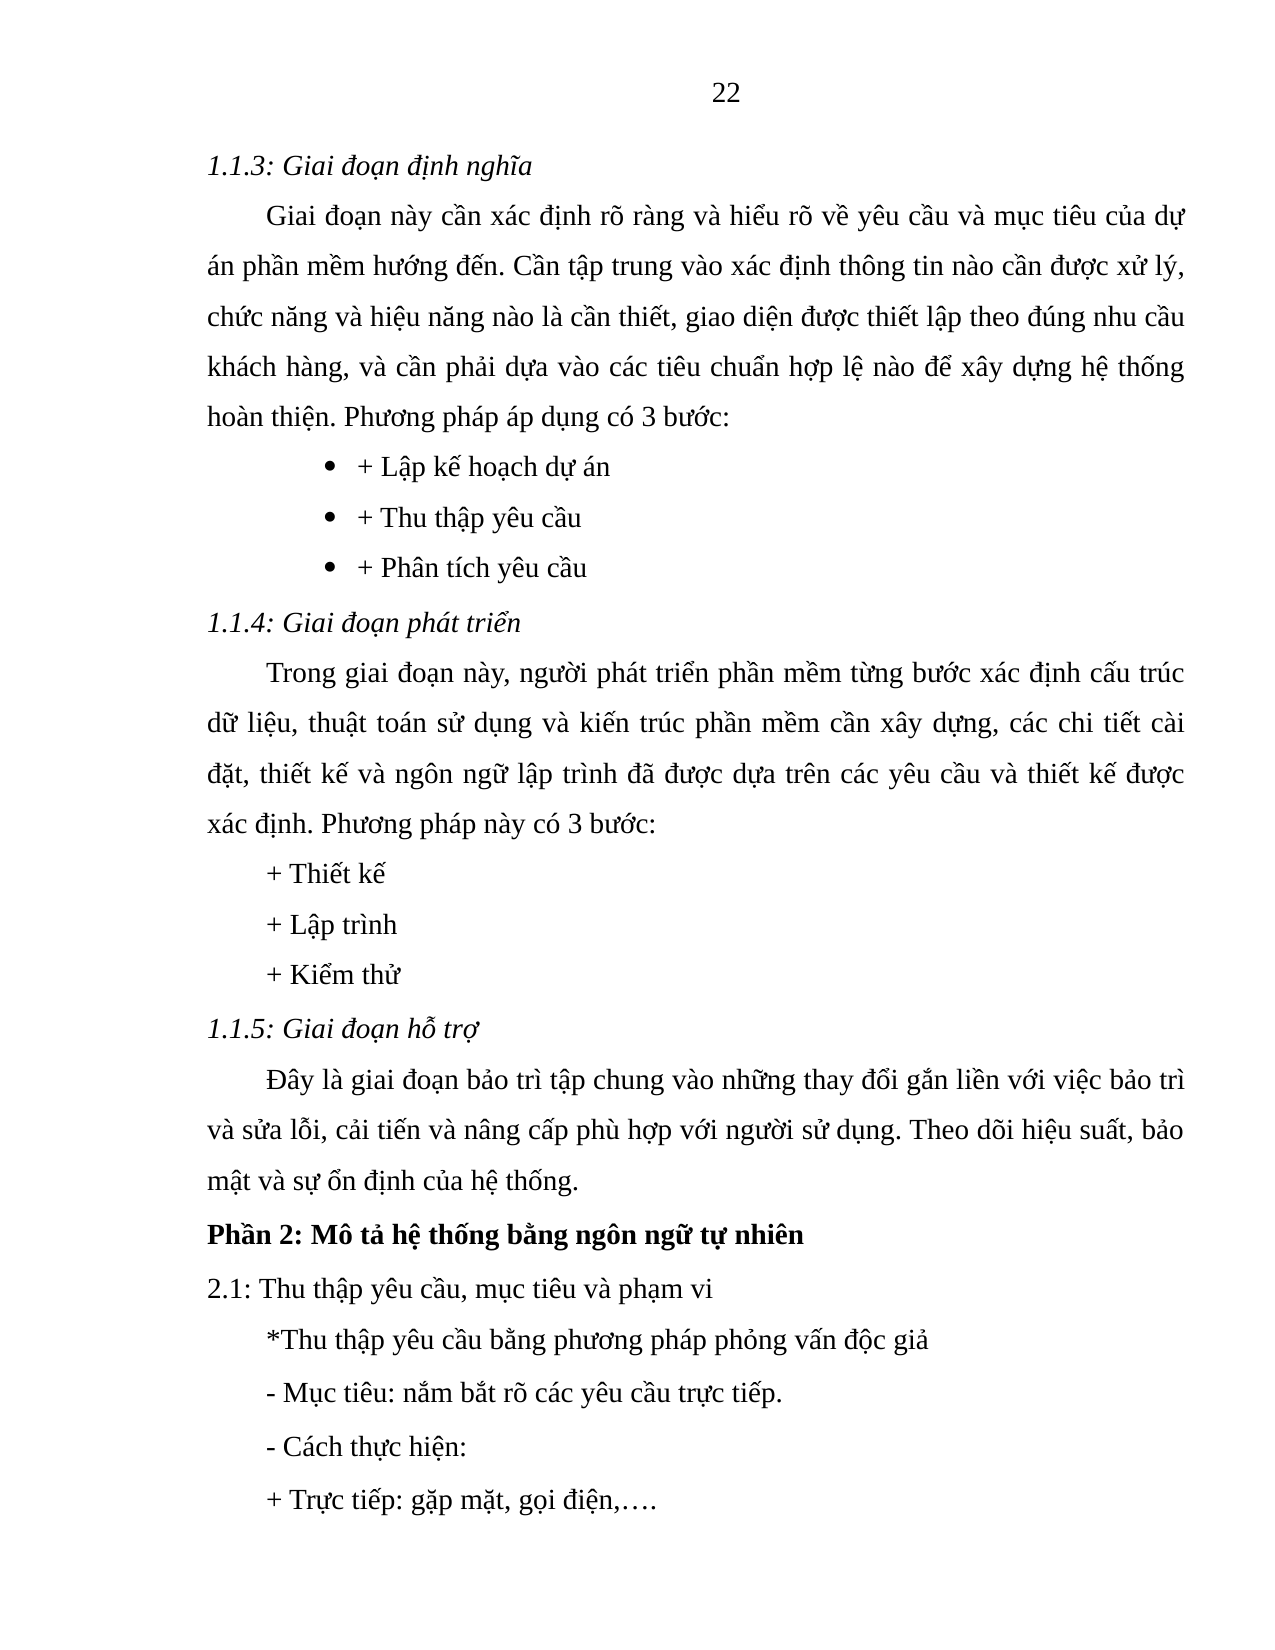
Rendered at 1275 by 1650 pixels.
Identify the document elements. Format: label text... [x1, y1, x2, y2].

text + Thiết kế [207, 857, 1186, 890]
text Trong giai đoạn này, người phát triển phần mềm từng bước xác định cấu trúc dữ liệu, thuật toán sử dụng và kiến trúc phần mềm cần xây dựng, các chi tiết cài đặt, thiết kế và ngôn ngữ lập trình đã được dựa trên các yêu cầu và thiết kế được xác định. Phương pháp này có 3 bước: [207, 655, 1186, 840]
subtitle Thu thập yêu cầu, mục tiêu và phạm vi [207, 1272, 1186, 1305]
text - Mục tiêu: nắm bắt rõ các yêu cầu trực tiếp. [207, 1375, 1186, 1409]
text + Lập trình [207, 907, 1186, 940]
list + Thu thập yêu cầu [266, 500, 1186, 534]
subtitle Giai đoạn định nghĩa [207, 148, 1186, 181]
subtitle Giai đoạn phát triển [207, 605, 1186, 638]
text Đây là giai đoạn bảo trì tập chung vào những thay đổi gắn liền với việc bảo trì và sửa lỗi, cải tiến và nâng cấp phù hợp với người sử dụng. Theo dõi hiệu suất, bảo mật và sự ổn định của hệ thống. [207, 1062, 1186, 1196]
subtitle Giai đoạn hỗ trợ [207, 1012, 1186, 1045]
text *Thu thập yêu cầu bằng phương pháp phỏng vấn độc giả [207, 1322, 1186, 1355]
text - Cách thực hiện: [207, 1429, 1186, 1462]
subtitle Mô tả hệ thống bằng ngôn ngữ tự nhiên [207, 1217, 1186, 1251]
text + Kiểm thử [207, 957, 1186, 991]
text Giai đoạn này cần xác định rõ ràng và hiểu rõ về yêu cầu và mục tiêu của dự án phần mềm hướng đến. Cần tập trung vào xác định thông tin nào cần được xử lý, chức năng và hiệu năng nào là cần thiết, giao diện được thiết lập theo đúng nhu cầu khách hàng, và cần phải dựa vào các tiêu chuẩn hợp lệ nào để xây dựng hệ thống hoàn thiện. Phương pháp áp dụng có 3 bước: [207, 198, 1186, 433]
list + Lập kế hoạch dự án [266, 449, 1186, 483]
list + Phân tích yêu cầu [266, 550, 1186, 584]
text + Trực tiếp: gặp mặt, gọi điện,…. [207, 1482, 1186, 1516]
